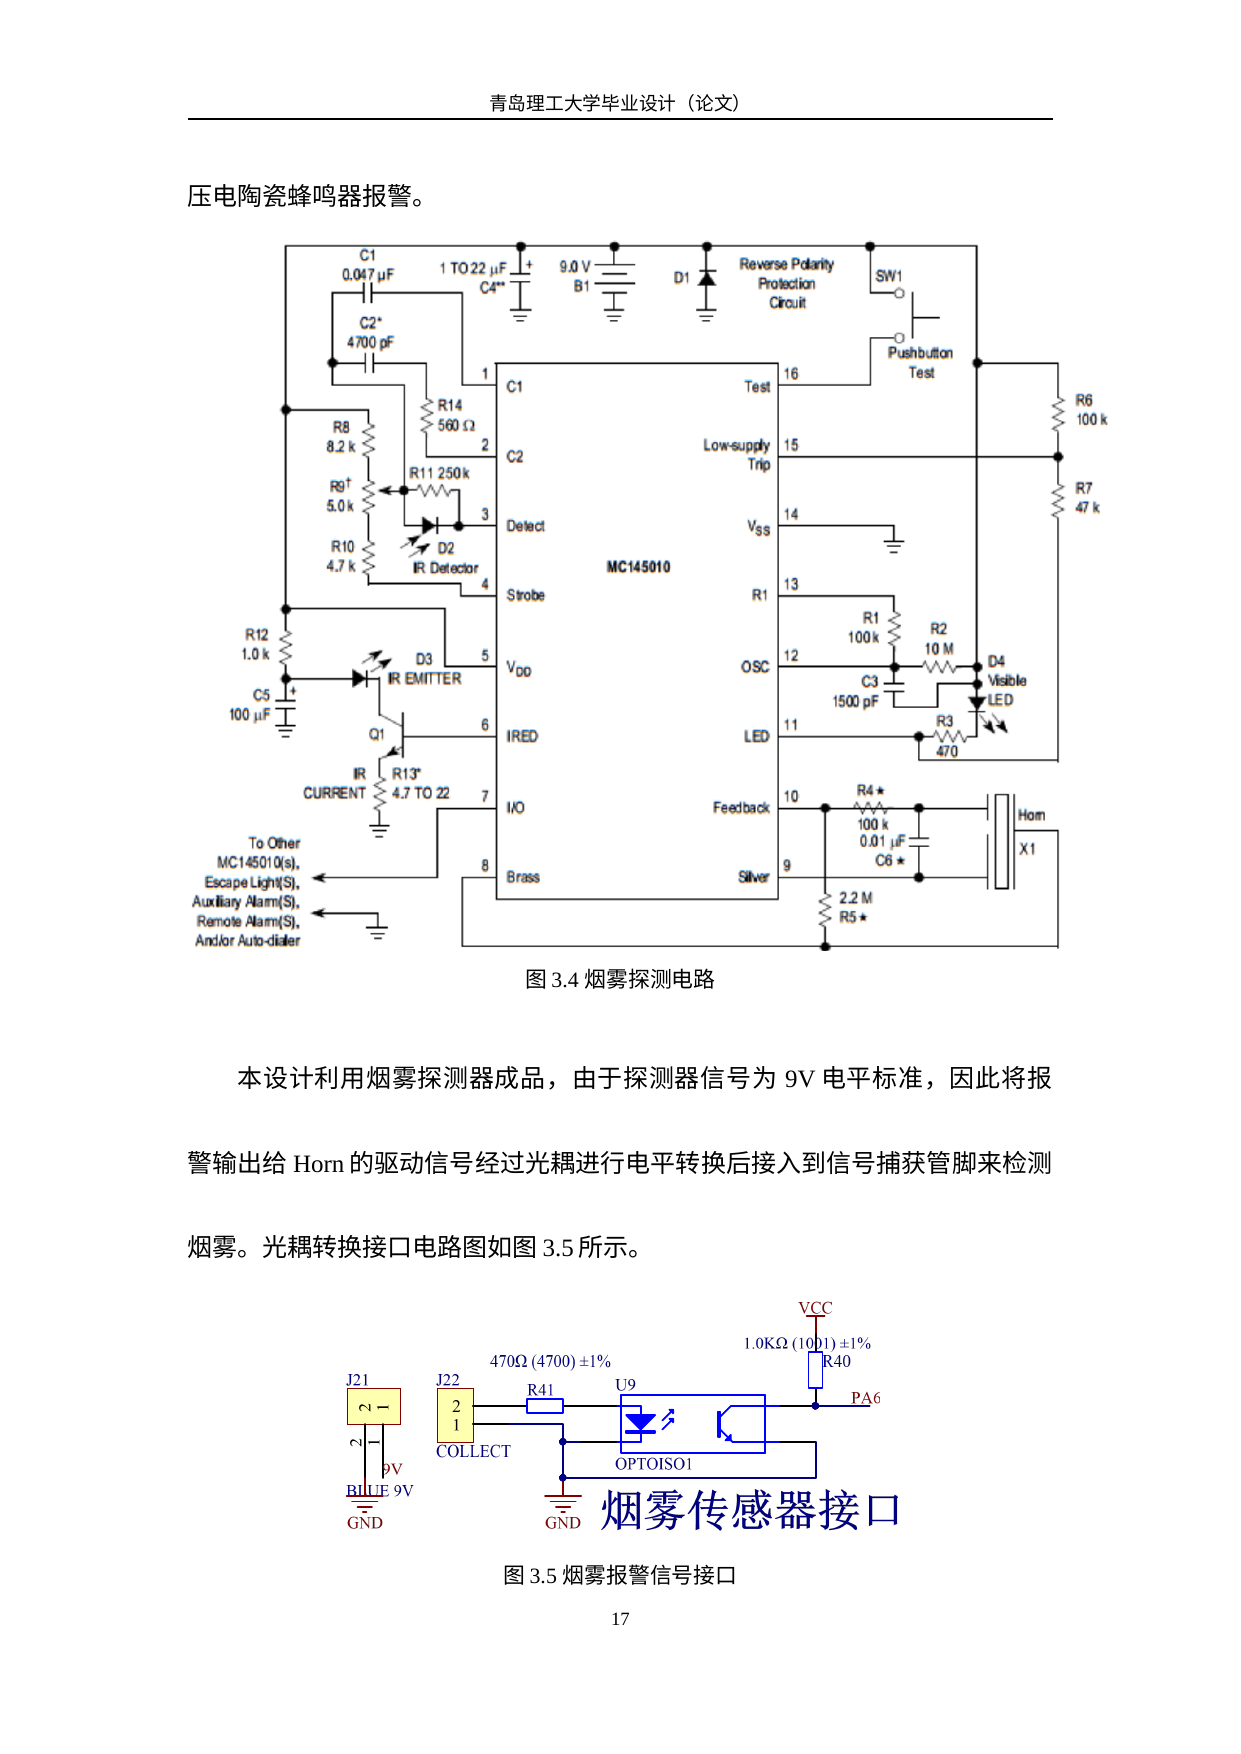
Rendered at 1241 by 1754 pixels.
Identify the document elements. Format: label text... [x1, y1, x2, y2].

text 图3.4 烟雾探测电路 [187, 961, 1053, 994]
picture [189, 239, 1114, 951]
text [187, 162, 1053, 227]
text 本设计利用烟雾探测器成品，由于探测器信号为9V电平标准，因此将报警输出给Horn的驱动信号经过光耦进行电平转换后接入到信号捕获管脚来检测烟雾。光耦转换接口电路图如图3.5所示。 [187, 1044, 1053, 1278]
text 图3.5 烟雾报警信号接口 [187, 1558, 1053, 1590]
